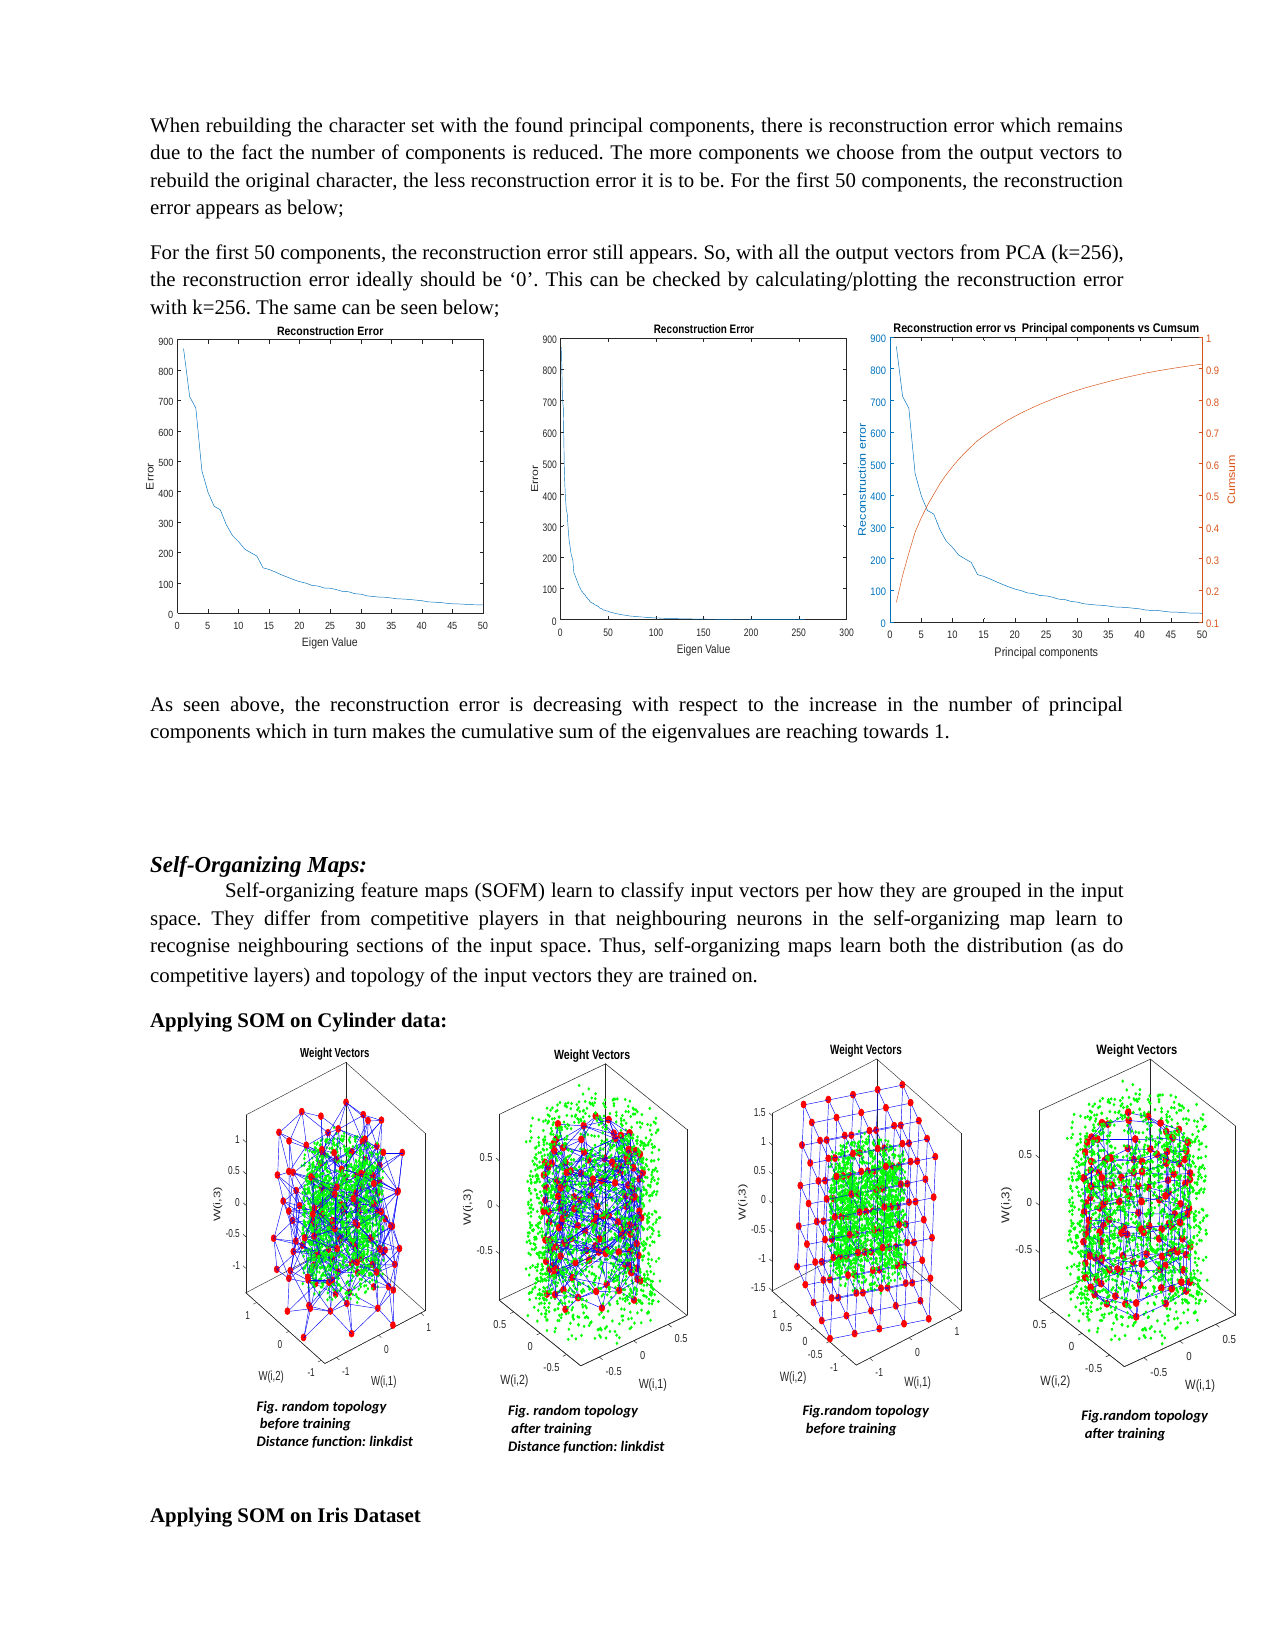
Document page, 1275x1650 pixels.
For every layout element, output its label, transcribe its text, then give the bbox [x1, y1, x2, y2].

text When rebuilding the character set with the found principal components, there is reconstruction error which remains due to the fact the number of components is reduced. The more components we choose from the output vectors to rebuild the original character, the less reconstruction error it is to be. For the first 50 components, the reconstruction error appears as below; [150, 112, 1125, 219]
text Self-organizing feature maps (SOFM) learn to classify input vectors per how they are grouped in the input space. They differ from competitive players in that neighbouring neurons in the self-organizing map learn to recognise neighbouring sections of the input space. Thus, self-organizing maps learn both the distribution (as do competitive layers) and topology of the input vectors they are trained on. [150, 878, 1125, 987]
text Applying SOM on Cylinder data: [150, 1008, 1125, 1032]
text Applying SOM on Iris Dataset [150, 1503, 1125, 1527]
text As seen above, the reconstruction error is decreasing with respect to the increase in the number of principal components which in turn makes the cumulative sum of the eigenvalues are reaching towards 1. [150, 692, 1125, 743]
text For the first 50 components, the reconstruction error still appears. So, with all the output vectors from PCA (k=256), the reconstruction error ideally should be ‘0’. This can be checked by calculating/plotting the reconstruction error with k=256. The same can be seen below; [150, 239, 1125, 319]
text Self-Organizing Maps: [150, 852, 1125, 878]
